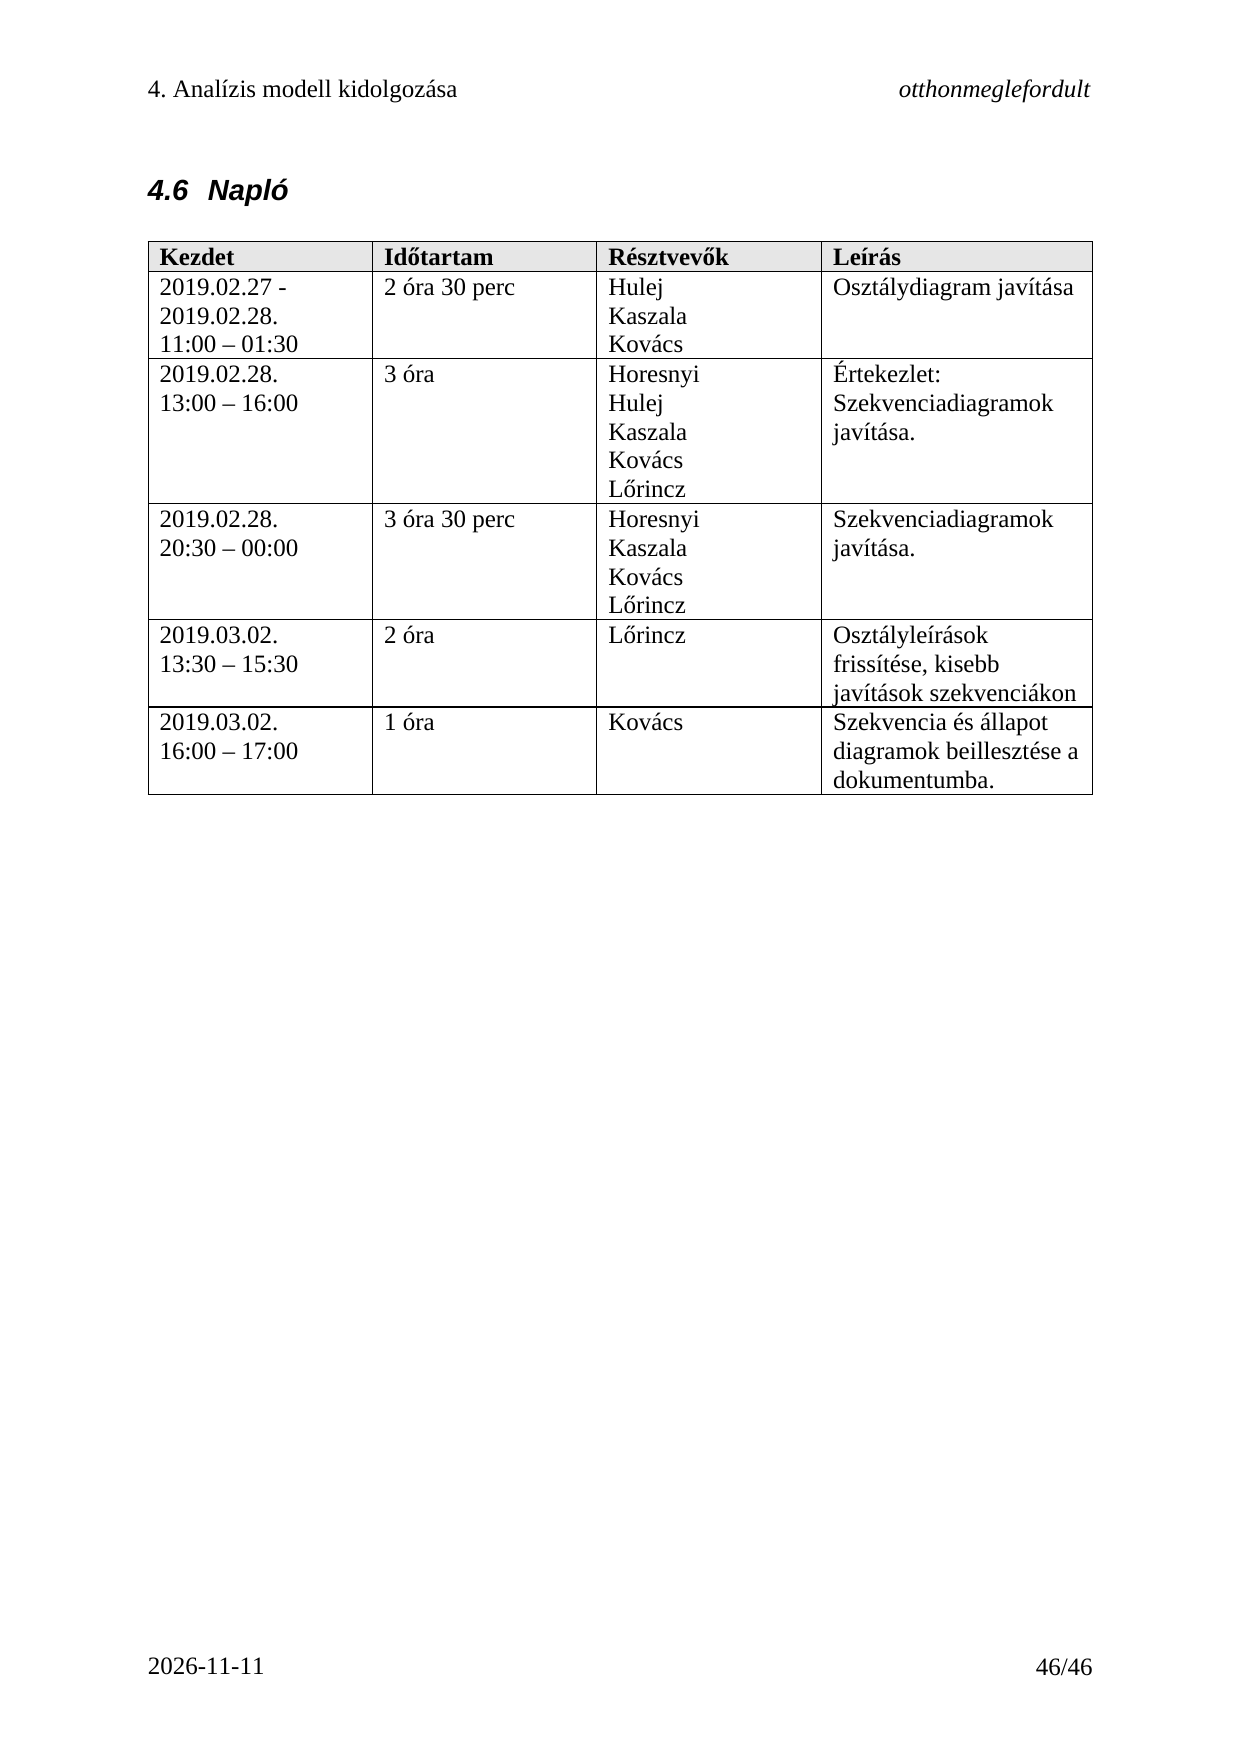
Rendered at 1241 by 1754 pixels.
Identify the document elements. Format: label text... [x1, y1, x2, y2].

table_cell 2019.02.27 - 2019.02.28. 11:00 – 01:30 [149, 272, 372, 358]
table_cell Horesnyi Kaszala Kovács Lőrincz [597, 504, 821, 619]
table_cell 2 óra [373, 620, 596, 706]
table_cell 1 óra [373, 708, 596, 794]
table_cell Szekvenciadiagramok javítása. [822, 504, 1092, 619]
table_header Kezdet [149, 242, 372, 271]
table_cell 2019.02.28. 20:30 – 00:00 [149, 504, 372, 619]
table_cell Kovács [597, 708, 821, 794]
table_cell Osztálydiagram javítása [822, 272, 1092, 358]
table_cell 2019.03.02. 16:00 – 17:00 [149, 708, 372, 794]
table_cell Értekezlet: Szekvenciadiagramok javítása. [822, 359, 1092, 503]
table_cell Osztályleírások frissítése, kisebb javítások szekvenciákon [822, 620, 1092, 706]
table_cell 3 óra 30 perc [373, 504, 596, 619]
table_cell 2019.02.28. 13:00 – 16:00 [149, 359, 372, 503]
table_header Időtartam [373, 242, 596, 271]
table_cell Lőrincz [597, 620, 821, 706]
subtitle Napló [148, 173, 1093, 206]
table_cell 3 óra [373, 359, 596, 503]
table_header Résztvevők [597, 242, 821, 271]
table_cell Hulej Kaszala Kovács [597, 272, 821, 358]
table_cell Horesnyi Hulej Kaszala Kovács Lőrincz [597, 359, 821, 503]
table_cell Szekvencia és állapot diagramok beillesztése a dokumentumba. [822, 708, 1092, 794]
table_cell 2019.03.02. 13:30 – 15:30 [149, 620, 372, 706]
table_header Leírás [822, 242, 1092, 271]
table_cell 2 óra 30 perc [373, 272, 596, 358]
